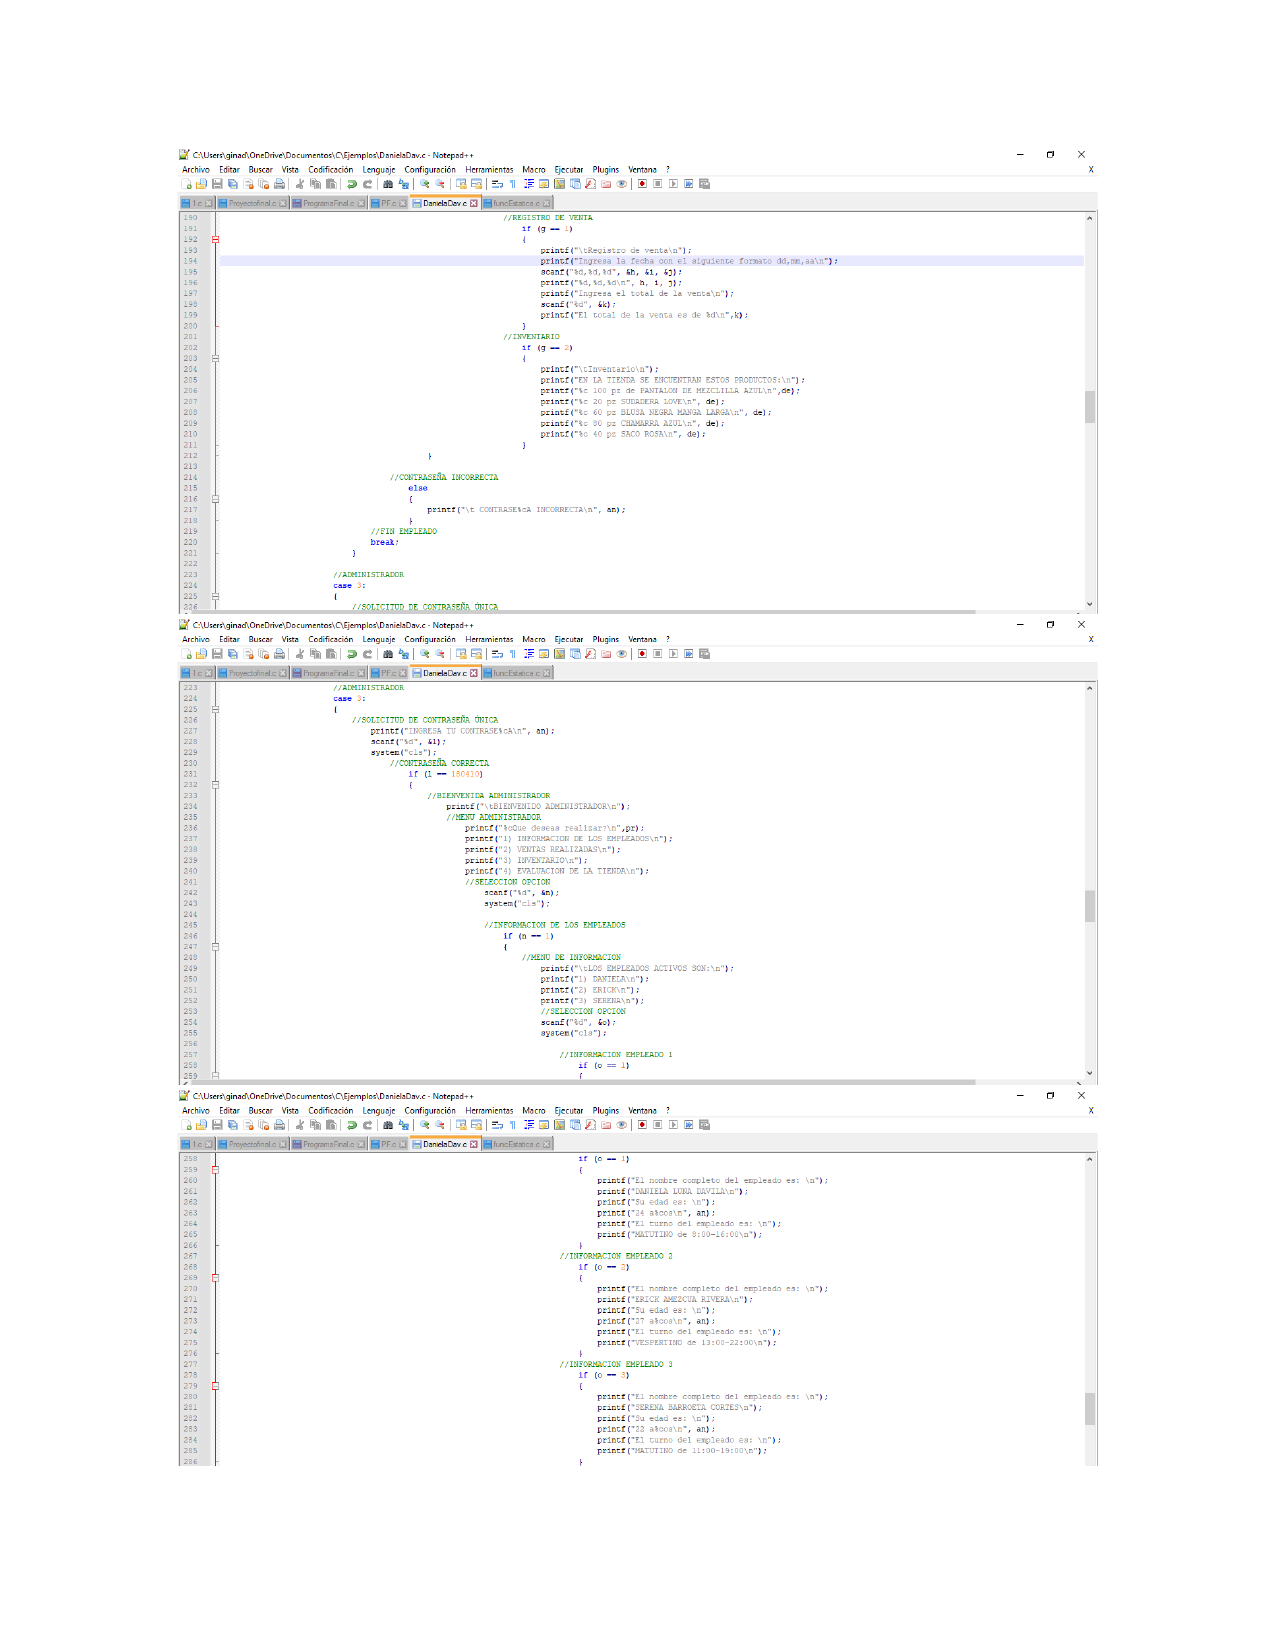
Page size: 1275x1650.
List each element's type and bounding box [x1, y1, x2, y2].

picture [177, 617, 1098, 1085]
picture [177, 1089, 1098, 1466]
picture [177, 147, 1098, 614]
